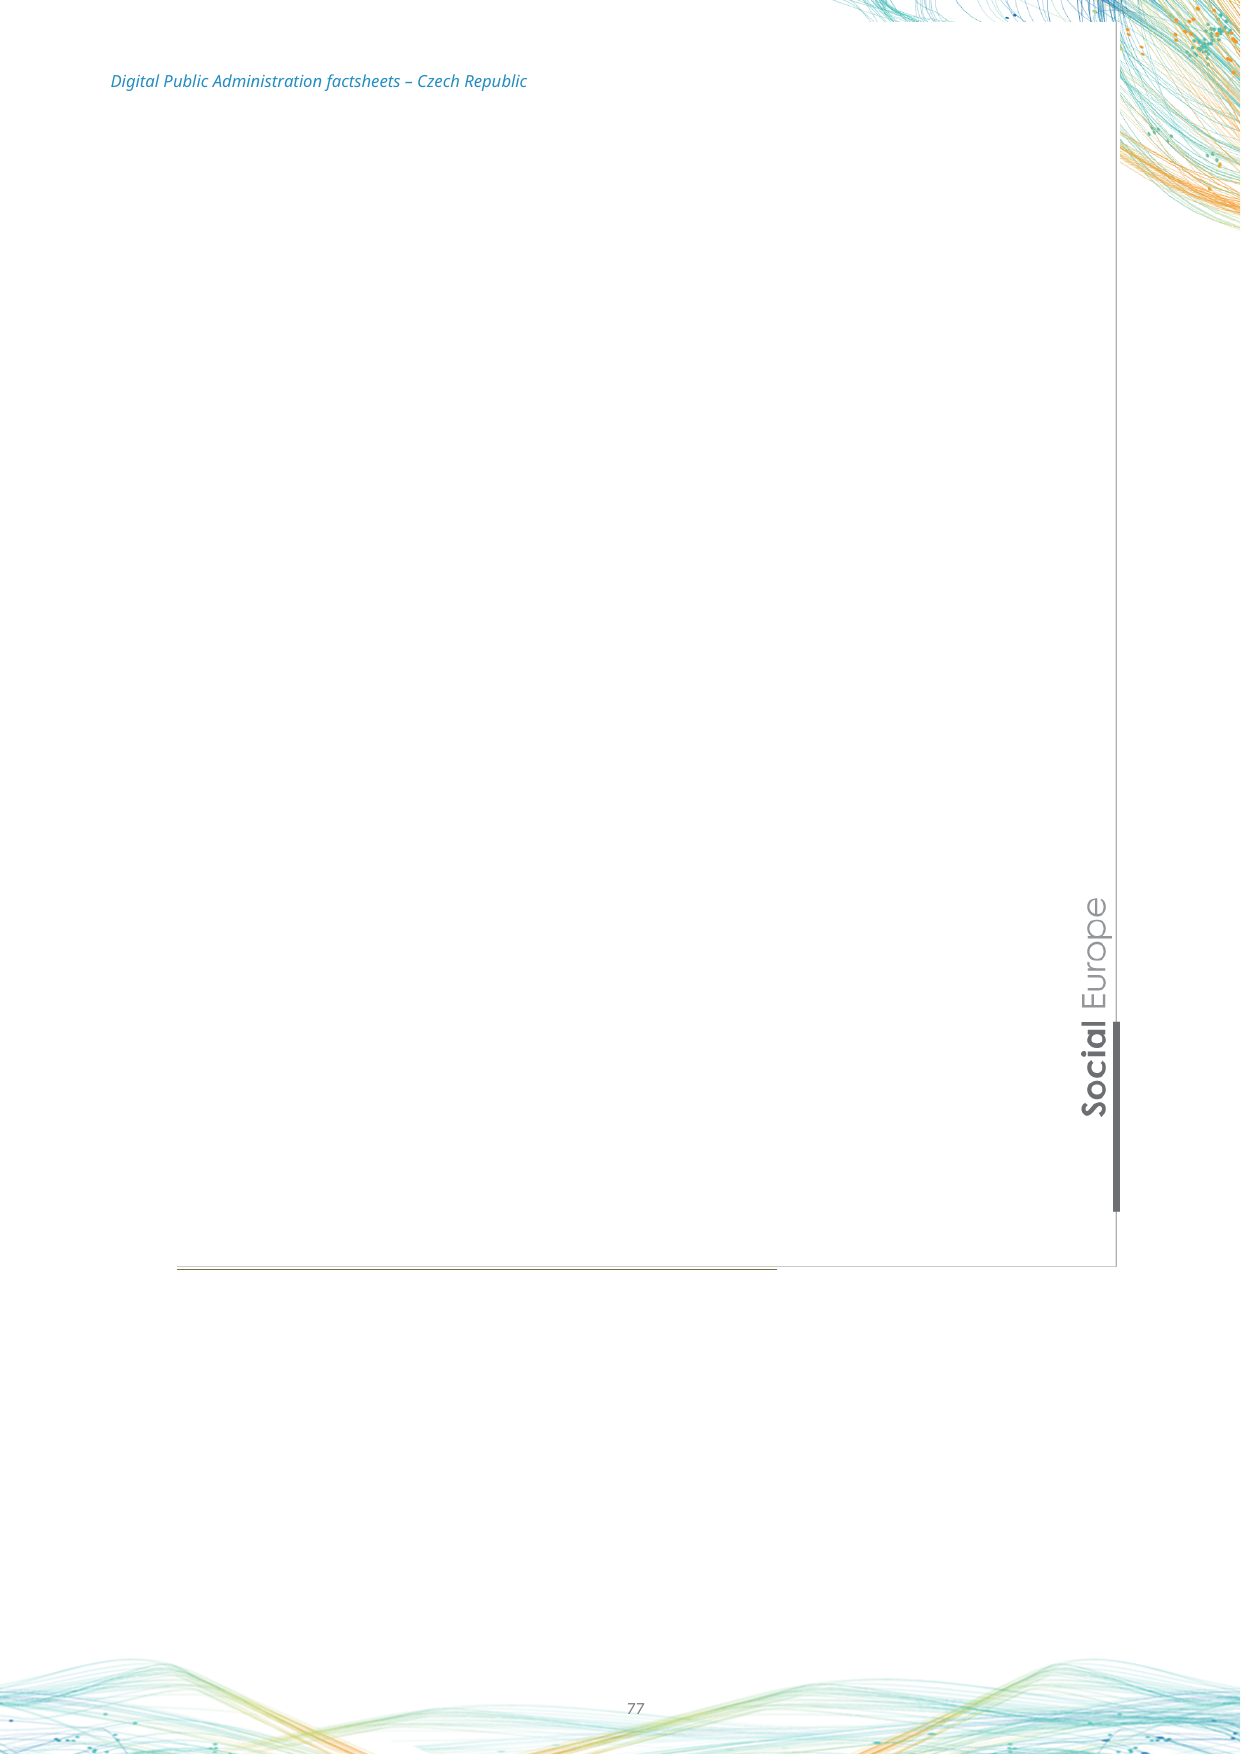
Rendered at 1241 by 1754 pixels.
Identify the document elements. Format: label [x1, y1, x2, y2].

picture [177, 0, 1241, 1267]
picture [0, 1634, 1241, 1754]
